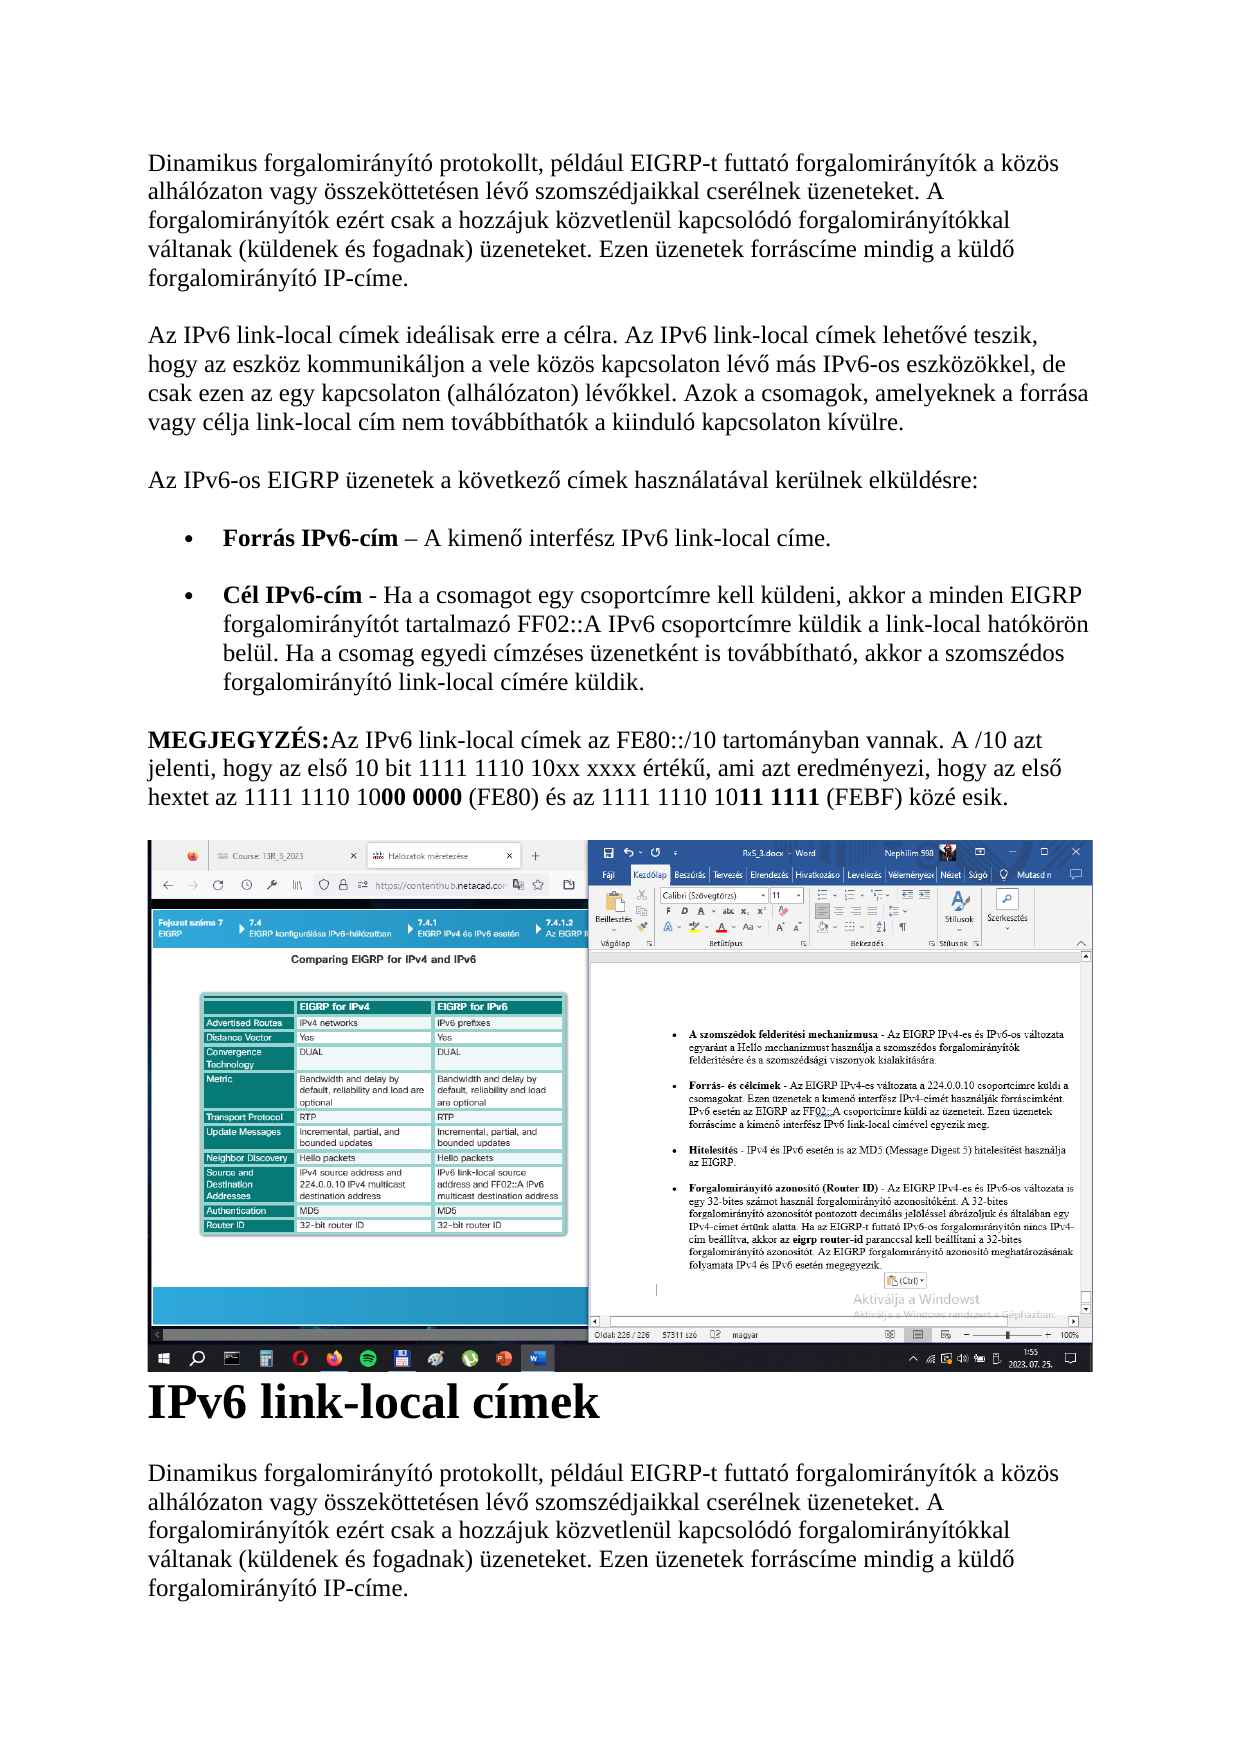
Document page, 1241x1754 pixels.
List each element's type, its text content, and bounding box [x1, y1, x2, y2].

text Az IPv6-os EIGRP üzenetek a következő címek használatával kerülnek elküldésre: [148, 465, 1093, 493]
list Forrás IPv6-cím – A kimenő interfész IPv6 link-local címe. [185, 523, 1093, 551]
list Cél IPv6-cím - Ha a csomagot egy csoportcímre kell küldeni, akkor a minden EIGRP forgalomirányítót tartalmazó FF02::A IPv6 csoportcímre küldik a link-local hatókörön belül. Ha a csomag egyedi címzéses üzenetként is továbbítható, akkor a szomszédos forgalomirányító link-local címére küldik. [185, 581, 1093, 696]
text Dinamikus forgalomirányító protokollt, például EIGRP-t futtató forgalomirányítók a közös alhálózaton vagy összeköttetésen lévő szomszédjaikkal cserélnek üzeneteket. A forgalomirányítók ezért csak a hozzájuk közvetlenül kapcsolódó forgalomirányítókkal váltanak (küldenek és fogadnak) üzeneteket. Ezen üzenetek forráscíme mindig a küldő forgalomirányító IP-címe. [148, 1458, 1093, 1602]
subtitle IPv6 link-local címek [148, 1372, 1093, 1429]
picture [147, 840, 1093, 1372]
text MEGJEGYZÉS:Az IPv6 link-local címek az FE80::/10 tartományban vannak. A /10 azt jelenti, hogy az első 10 bit 1111 1110 10xx xxxx értékű, ami azt eredményezi, hogy az első hextet az 1111 1110 1000 0000 (FE80) és az 1111 1110 1011 1111 (FEBF) közé esik. [148, 725, 1093, 811]
text Az IPv6 link-local címek ideálisak erre a célra. Az IPv6 link-local címek lehetővé teszik, hogy az eszköz kommunikáljon a vele közös kapcsolaton lévő más IPv6-os eszközökkel, de csak ezen az egy kapcsolaton (alhálózaton) lévőkkel. Azok a csomagok, amelyeknek a forrása vagy célja link-local cím nem továbbíthatók a kiinduló kapcsolaton kívülre. [148, 321, 1093, 436]
text Dinamikus forgalomirányító protokollt, például EIGRP-t futtató forgalomirányítók a közös alhálózaton vagy összeköttetésen lévő szomszédjaikkal cserélnek üzeneteket. A forgalomirányítók ezért csak a hozzájuk közvetlenül kapcsolódó forgalomirányítókkal váltanak (küldenek és fogadnak) üzeneteket. Ezen üzenetek forráscíme mindig a küldő forgalomirányító IP-címe. [148, 148, 1093, 291]
